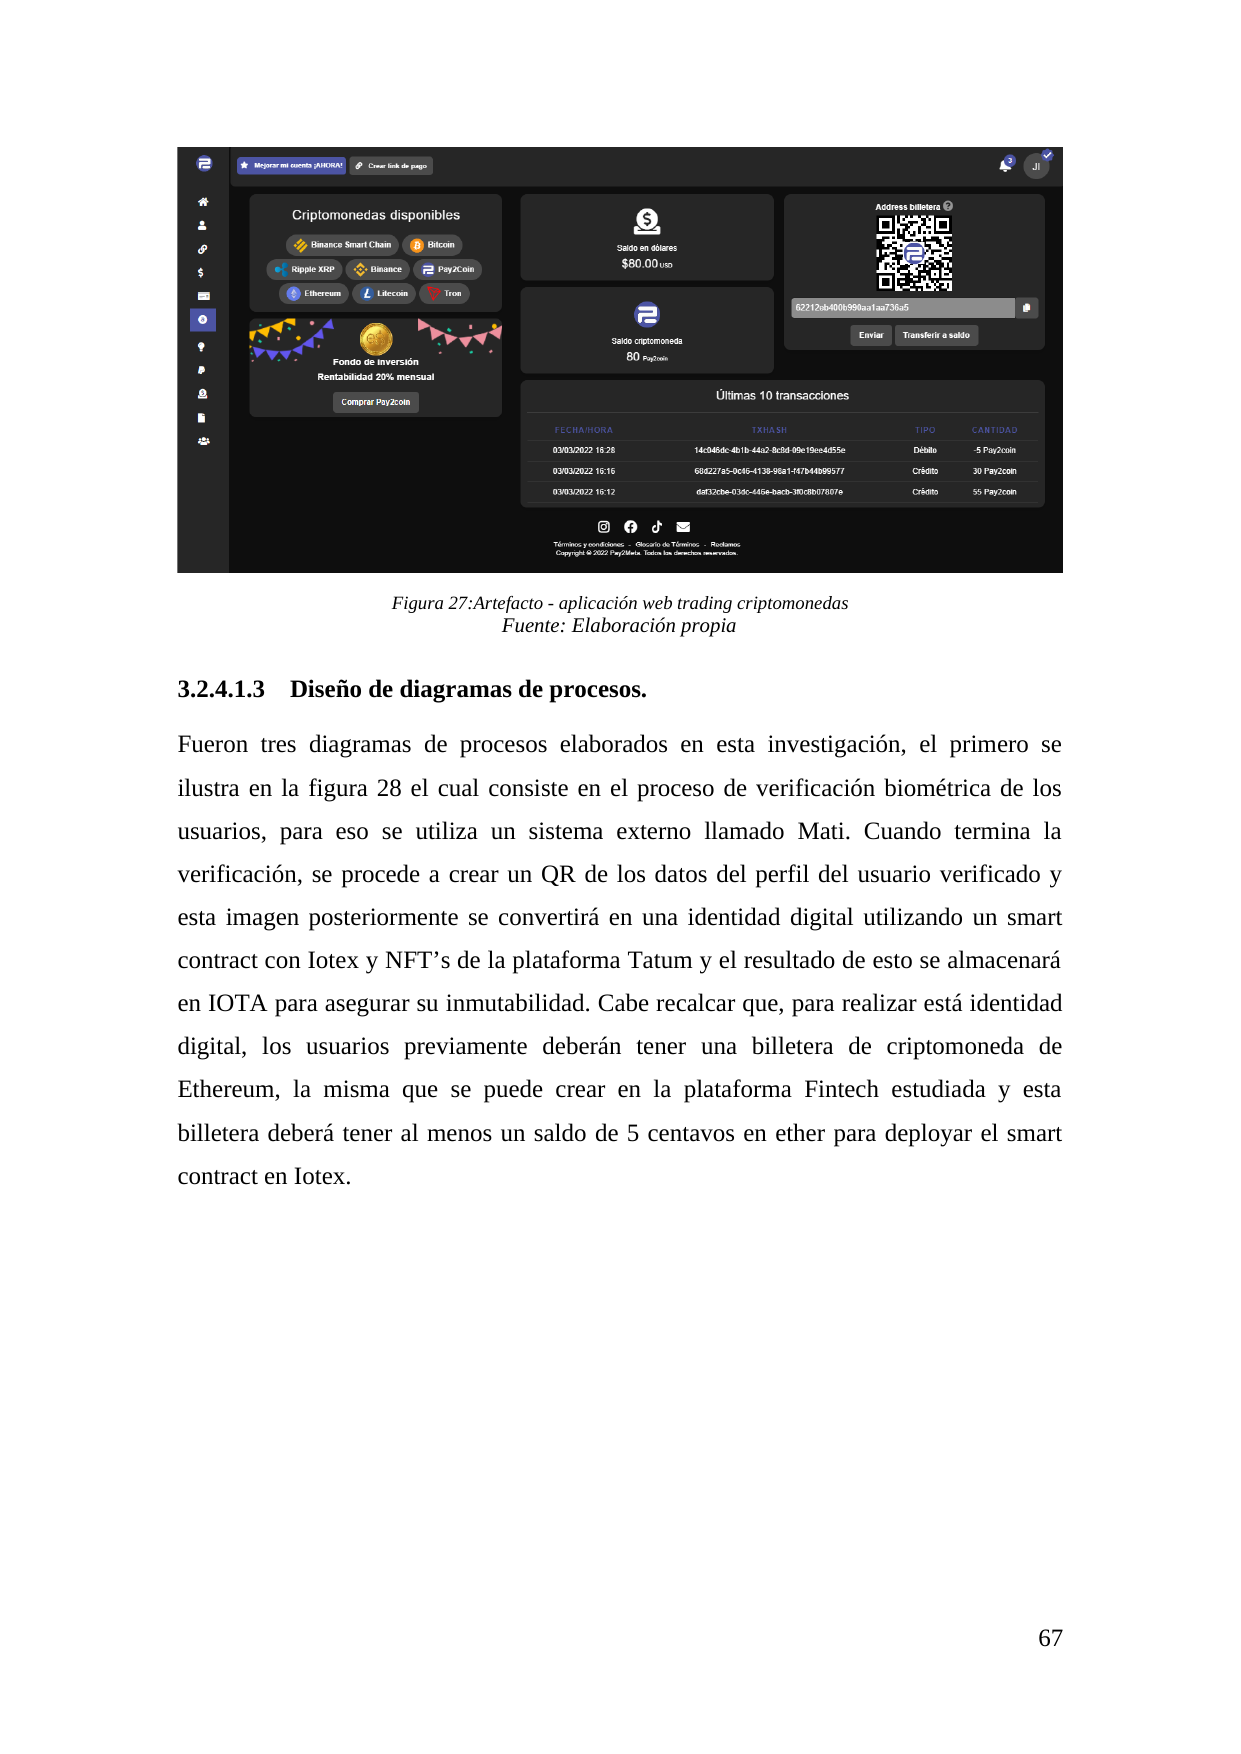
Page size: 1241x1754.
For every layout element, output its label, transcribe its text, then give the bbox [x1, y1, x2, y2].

list Diseño de diagramas de procesos. [177, 674, 1063, 703]
text Fueron tres diagramas de procesos elaborados en esta investigación, el primero se ilustra en la figura 28 el cual consiste en el proceso de verificación biométrica de los usuarios, para eso se utiliza un sistema externo llamado Mati. Cuando termina la verificación, se procede a crear un QR de los datos del perfil del usuario verificado y esta imagen posteriormente se convertirá en una identidad digital utilizando un smart contract con Iotex y NFT’s de la plataforma Tatum y el resultado de esto se almacenará en IOTA para asegurar su inmutabilidad. Cabe recalcar que, para realizar está identidad digital, los usuarios previamente deberán tener una billetera de criptomoneda de Ethereum, la misma que se puede crear en la plataforma Fintech estudiada y esta billetera deberá tener al menos un saldo de 5 centavos en ether para deployar el smart contract en Iotex. [177, 729, 1063, 1189]
picture [177, 147, 1063, 573]
text Fuente: Elaboración propia [177, 613, 1063, 637]
text Figura 27:Artefacto - aplicación web trading criptomonedas [177, 592, 1063, 613]
